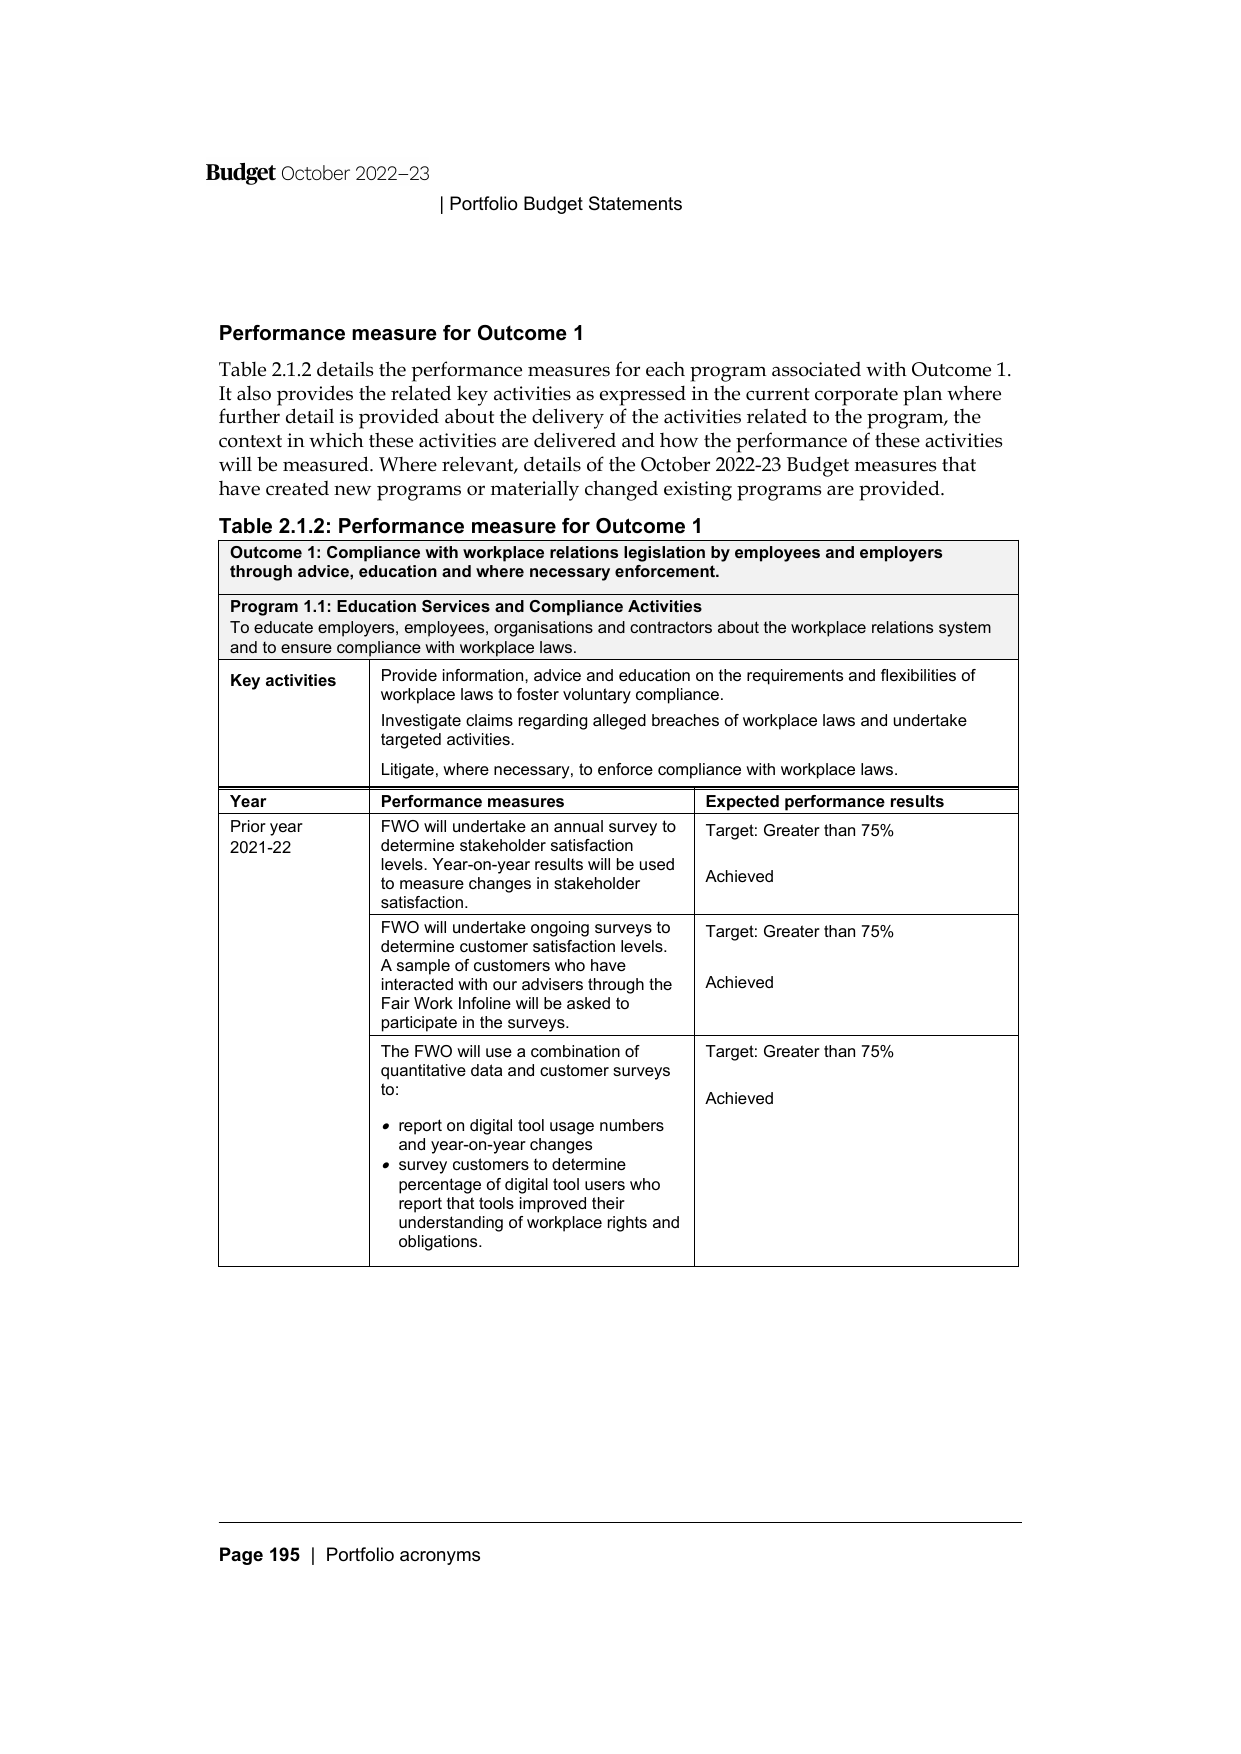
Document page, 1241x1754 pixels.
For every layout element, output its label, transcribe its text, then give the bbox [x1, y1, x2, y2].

table_header Outcome 1: Compliance with workplace relations legislation by employees and employers through advice, education and where necessary enforcement. [219, 541, 1018, 594]
table_cell Prior year 2021-22 [219, 814, 369, 1266]
subtitle Table 2.1.2: Performance measure for Outcome 1 [218, 513, 1022, 537]
table_cell Target: Greater than 75% Achieved [695, 915, 1018, 1034]
picture [206, 157, 429, 186]
table_cell Key activities [219, 660, 369, 786]
table_cell FWO will undertake an annual survey to determine stakeholder satisfaction levels. Year-on-year results will be used to measure changes in stakeholder satisfaction. [370, 814, 694, 914]
table_cell Target: Greater than 75% Achieved [695, 1036, 1018, 1266]
table_cell FWO will undertake ongoing surveys to determine customer satisfaction levels. A sample of customers who have interacted with our advisers through the Fair Work Infoline will be asked to participate in the surveys. [370, 915, 694, 1034]
table_cell The FWO will use a combination of quantitative data and customer surveys to: report on digital tool usage numbers and year-on-year changes survey customers to determine percentage of digital tool users who report that tools improved their understanding of workplace rights and obligations. [370, 1036, 694, 1266]
table_cell Year [219, 790, 369, 813]
table_cell Program 1.1: Education Services and Compliance Activities To educate employers, employees, organisations and contractors about the workplace relations system and to ensure compliance with workplace laws. [219, 595, 1018, 659]
table_cell Target: Greater than 75% Achieved [695, 814, 1018, 914]
table_cell Performance measures [370, 790, 694, 813]
text Performance measure for Outcome 1 [218, 320, 1022, 345]
text Table 2.1.2 details the performance measures for each program associated with Outcome 1. It also provides the related key activities as expressed in the current corporate plan where further detail is provided about the delivery of the activities related to the program, the context in which these activities are delivered and how the performance of these activities will be measured. Where relevant, details of the October 2022-23 Budget measures that have created new programs or materially changed existing programs are provided. [218, 358, 1022, 501]
table_cell Expected performance results [695, 790, 1018, 813]
table_cell Provide information, advice and education on the requirements and flexibilities of workplace laws to foster voluntary compliance. Investigate claims regarding alleged breaches of workplace laws and undertake targeted activities. Litigate, where necessary, to enforce compliance with workplace laws. [370, 660, 1018, 786]
